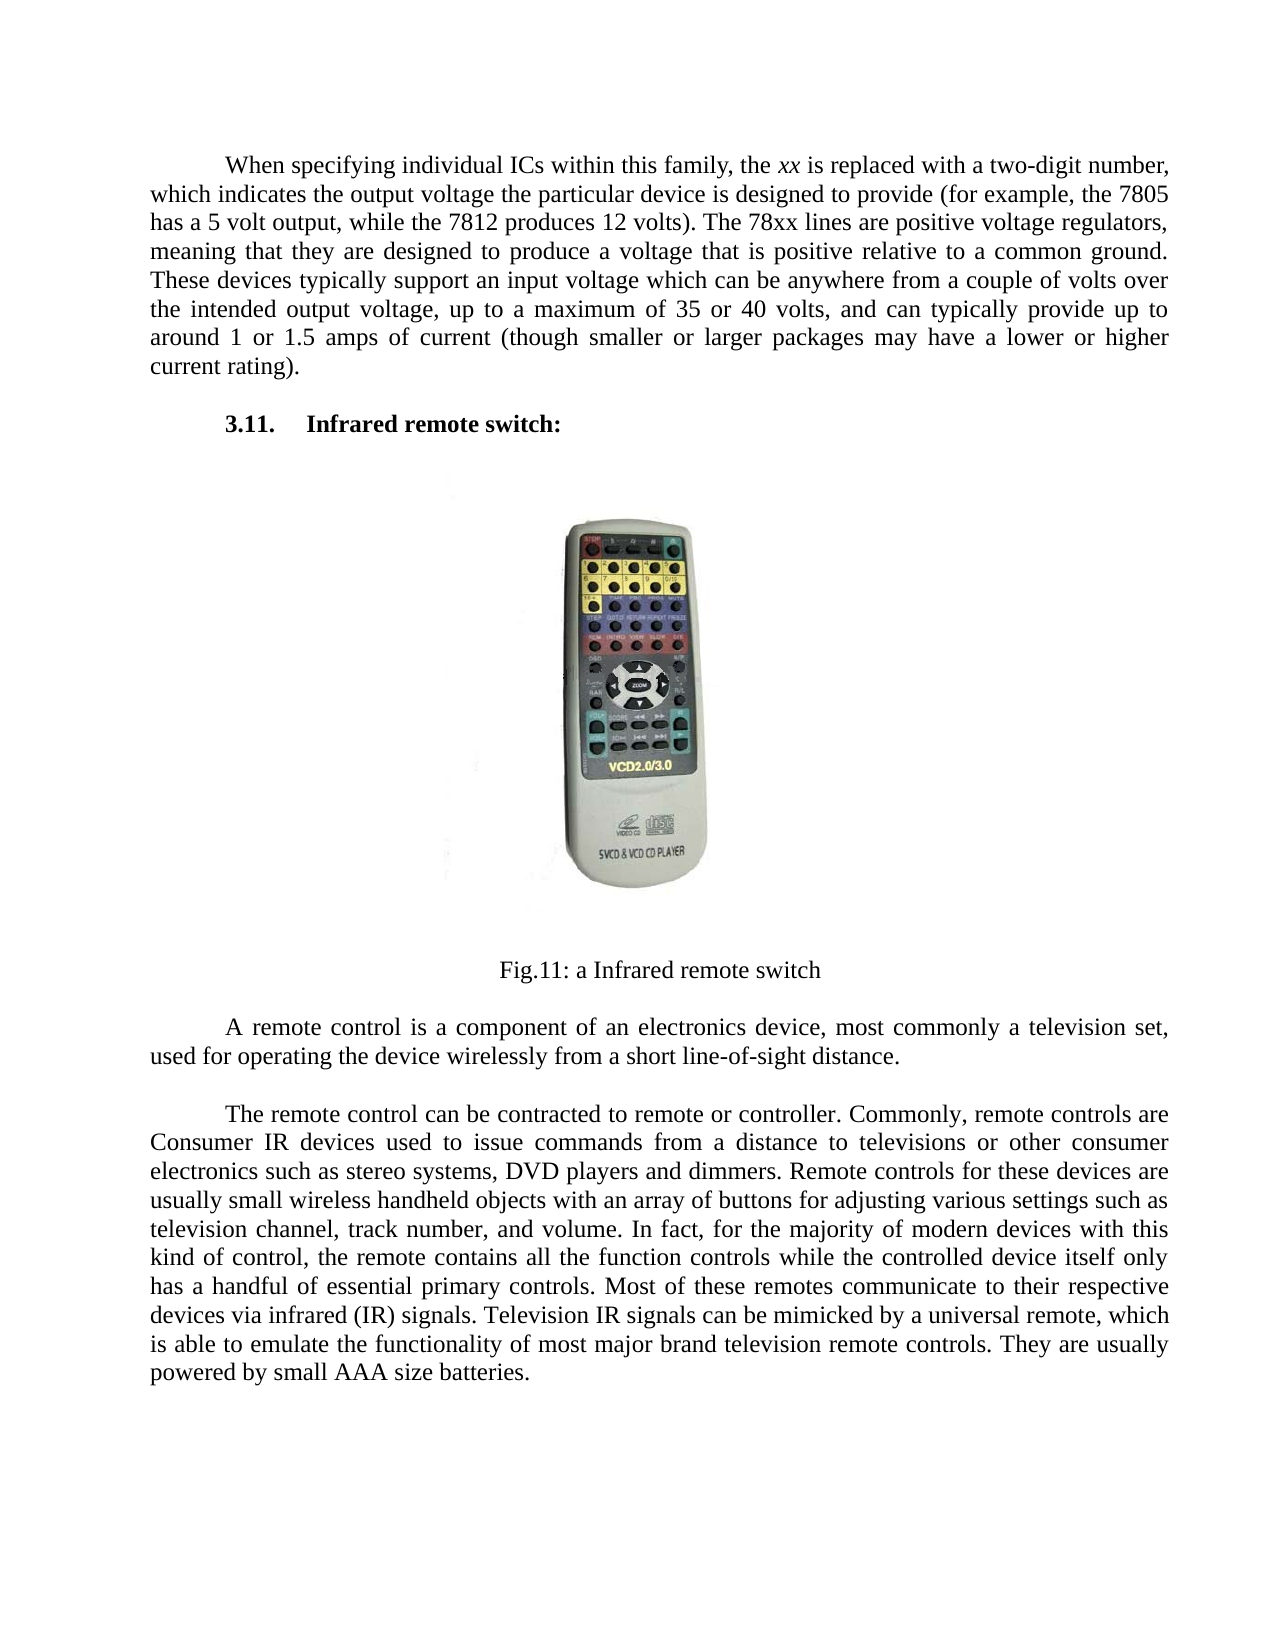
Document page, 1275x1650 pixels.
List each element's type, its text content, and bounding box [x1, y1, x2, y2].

text The remote control can be contracted to remote or controller. Commonly, remote controls are Consumer IR devices used to issue commands from a distance to televisions or other consumer electronics such as stereo systems, DVD players and dimmers. Remote controls for these devices are usually small wireless handheld objects with an array of buttons for adjusting various settings such as television channel, track number, and volume. In fact, for the majority of modern devices with this kind of control, the remote contains all the function controls while the controlled device itself only has a handful of essential primary controls. Most of these remotes communicate to their respective devices via infrared (IR) signals. Television IR signals can be mimicked by a universal remote, which is able to emulate the functionality of most major brand television remote controls. They are usually powered by small AAA size batteries. [150, 1099, 1170, 1386]
list Infrared remote switch: [225, 409, 1170, 437]
text A remote control is a component of an electronics device, most commonly a television set, used for operating the device wirelessly from a short line-of-sight distance. [150, 1012, 1170, 1070]
text When specifying individual ICs within this family, the xx is replaced with a two-digit number, which indicates the output voltage the particular device is designed to provide (for example, the 7805 has a 5 volt output, while the 7812 produces 12 volts). The 78xx lines are positive voltage regulators, meaning that they are designed to produce a voltage that is positive relative to a common ground. These devices typically support an input voltage which can be anywhere from a couple of volts over the intended output voltage, up to a maximum of 35 or 40 volts, and can typically provide up to around 1 or 1.5 amps of current (though smaller or larger packages may have a lower or higher current rating). [150, 150, 1170, 380]
picture [443, 451, 858, 919]
text Fig.11: a Infrared remote switch [150, 955, 1170, 984]
